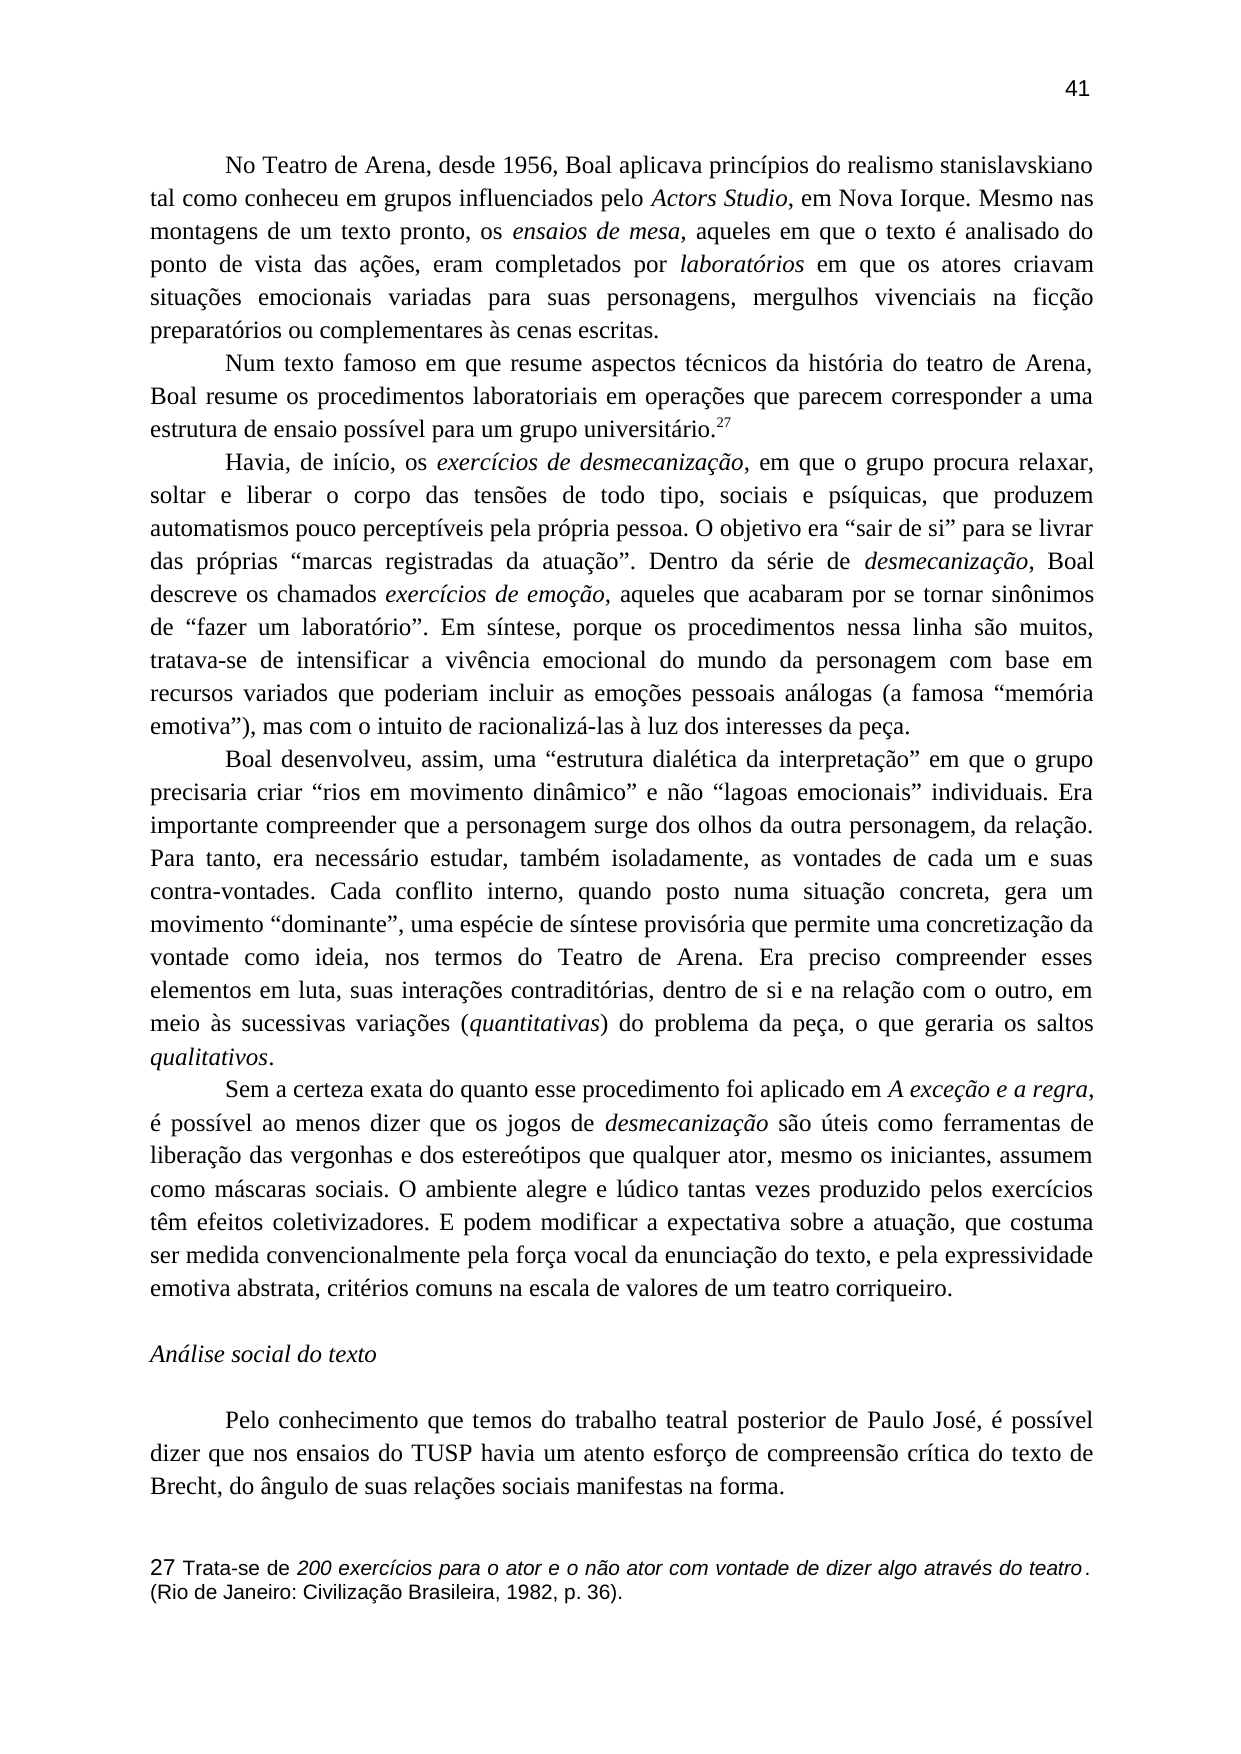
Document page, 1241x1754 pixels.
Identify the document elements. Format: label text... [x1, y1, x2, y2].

text Num texto famoso em que resume aspectos técnicos da história do teatro de Arena, Boal resume os procedimentos laboratoriais em operações que parecem corresponder a uma estrutura de ensaio possível para um grupo universitário. [150, 348, 1094, 443]
text Boal desenvolveu, assim, uma “estrutura dialética da interpretação” em que o grupo precisaria criar “rios em movimento dinâmico” e não “lagoas emocionais” individuais. Era importante compreender que a personagem surge dos olhos da outra personagem, da relação. Para tanto, era necessário estudar, também isoladamente, as vontades de cada um e suas contra-vontades. Cada conflito interno, quando posto numa situação concreta, gera um movimento “dominante”, uma espécie de síntese provisória que permite uma concretização da vontade como ideia, nos termos do Teatro de Arena. Era preciso compreender esses elementos em luta, suas interações contraditórias, dentro de si e na relação com o outro, em meio às sucessivas variações (quantitativas) do problema da peça, o que geraria os saltos qualitativos. [150, 744, 1094, 1070]
text Pelo conhecimento que temos do trabalho teatral posterior de Paulo José, é possível dizer que nos ensaios do TUSP havia um atento esforço de compreensão crítica do texto de Brecht, do ângulo de suas relações sociais manifestas na forma. [150, 1405, 1094, 1499]
text Havia, de início, os exercícios de desmecanização, em que o grupo procura relaxar, soltar e liberar o corpo das tensões de todo tipo, sociais e psíquicas, que produzem automatismos pouco perceptíveis pela própria pessoa. O objetivo era “sair de si” para se livrar das próprias “marcas registradas da atuação”. Dentro da série de desmecanização, Boal descreve os chamados exercícios de emoção, aqueles que acabaram por se tornar sinônimos de “fazer um laboratório”. Em síntese, porque os procedimentos nessa linha são muitos, tratava-se de intensificar a vivência emocional do mundo da personagem com base em recursos variados que poderiam incluir as emoções pessoais análogas (a famosa “memória emotiva”), mas com o intuito de racionalizá-las à luz dos interesses da peça. [150, 447, 1094, 740]
text Sem a certeza exata do quanto esse procedimento foi aplicado em A exceção e a regra, é possível ao menos dizer que os jogos de desmecanização são úteis como ferramentas de liberação das vergonhas e dos estereótipos que qualquer ator, mesmo os iniciantes, assumem como máscaras sociais. O ambiente alegre e lúdico tantas vezes produzido pelos exercícios têm efeitos coletivizadores. E podem modificar a expectativa sobre a atuação, que costuma ser medida convencionalmente pela força vocal da enunciação do texto, e pela expressividade emotiva abstrata, critérios comuns na escala de valores de um teatro corriqueiro. [150, 1074, 1094, 1301]
text Análise social do texto [150, 1339, 1094, 1367]
text No Teatro de Arena, desde 1956, Boal aplicava princípios do realismo stanislavskiano tal como conheceu em grupos influenciados pelo Actors Studio, em Nova Iorque. Mesmo nas montagens de um texto pronto, os ensaios de mesa, aqueles em que o texto é analisado do ponto de vista das ações, eram completados por laboratórios em que os atores criavam situações emocionais variadas para suas personagens, mergulhos vivenciais na ficção preparatórios ou complementares às cenas escritas. [150, 150, 1094, 344]
